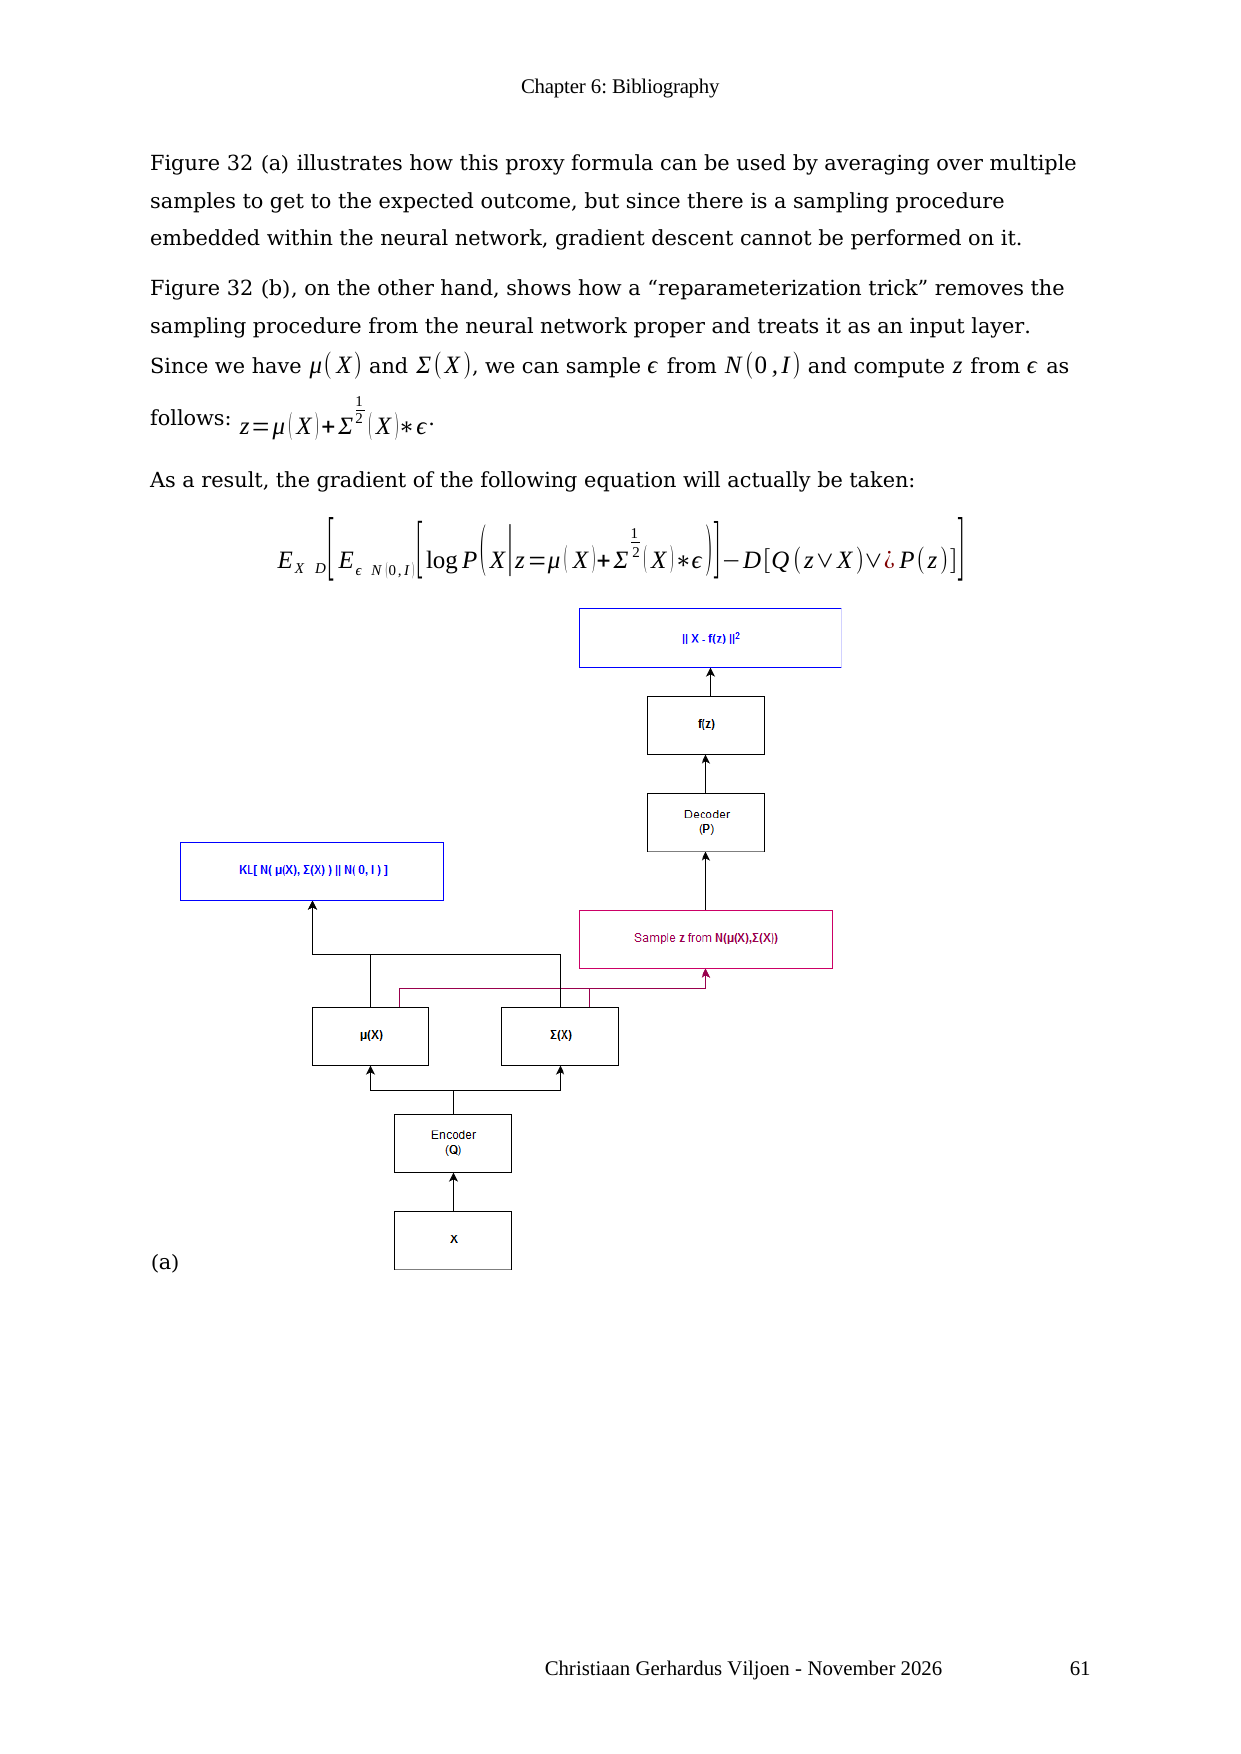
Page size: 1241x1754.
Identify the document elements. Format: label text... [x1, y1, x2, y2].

text As a result, the gradient of the following equation will actually be taken: [150, 467, 1090, 492]
text Figure 29 (a) illustrates how this proxy formula can be used by averaging over multiple samples to get to the expected outcome, but since there is a sampling procedure embedded within the neural network, gradient descent cannot be performed on it. [150, 150, 1090, 250]
text Figure 29 (b), on the other hand, shows how a “reparameterization trick” removes the sampling procedure from the neural network proper and treats it as an input layer. Since we have and , we can sample from and compute from as follows: . [150, 275, 1090, 442]
picture [180, 608, 842, 1270]
